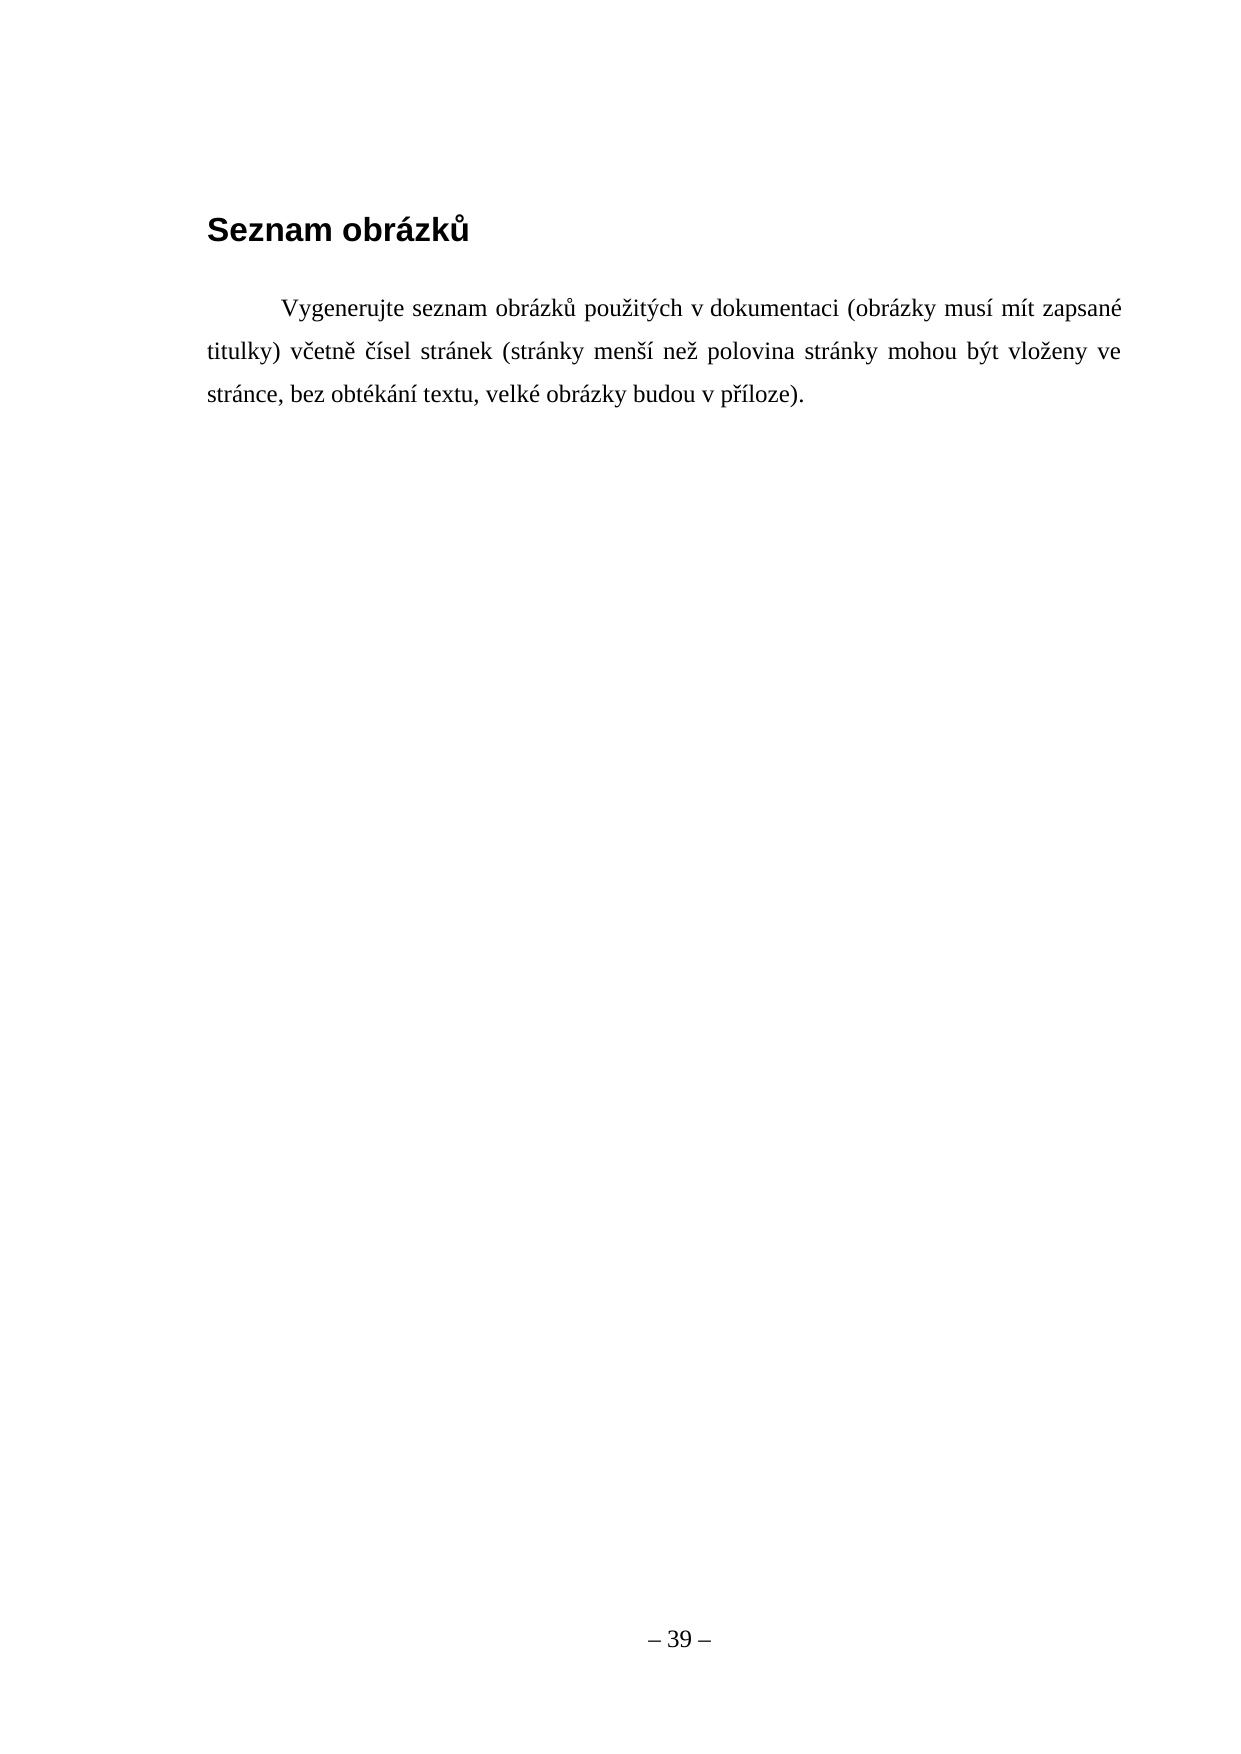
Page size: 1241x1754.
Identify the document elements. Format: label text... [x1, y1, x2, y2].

text Vygenerujte seznam obrázků použitých v dokumentaci (obrázky musí mít zapsané titulky) včetně čísel stránek (stránky menší než polovina stránky mohou být vloženy ve stránce, bez obtékání textu, velké obrázky budou v příloze). [207, 293, 1122, 408]
subtitle Seznam obrázků [207, 210, 1122, 249]
